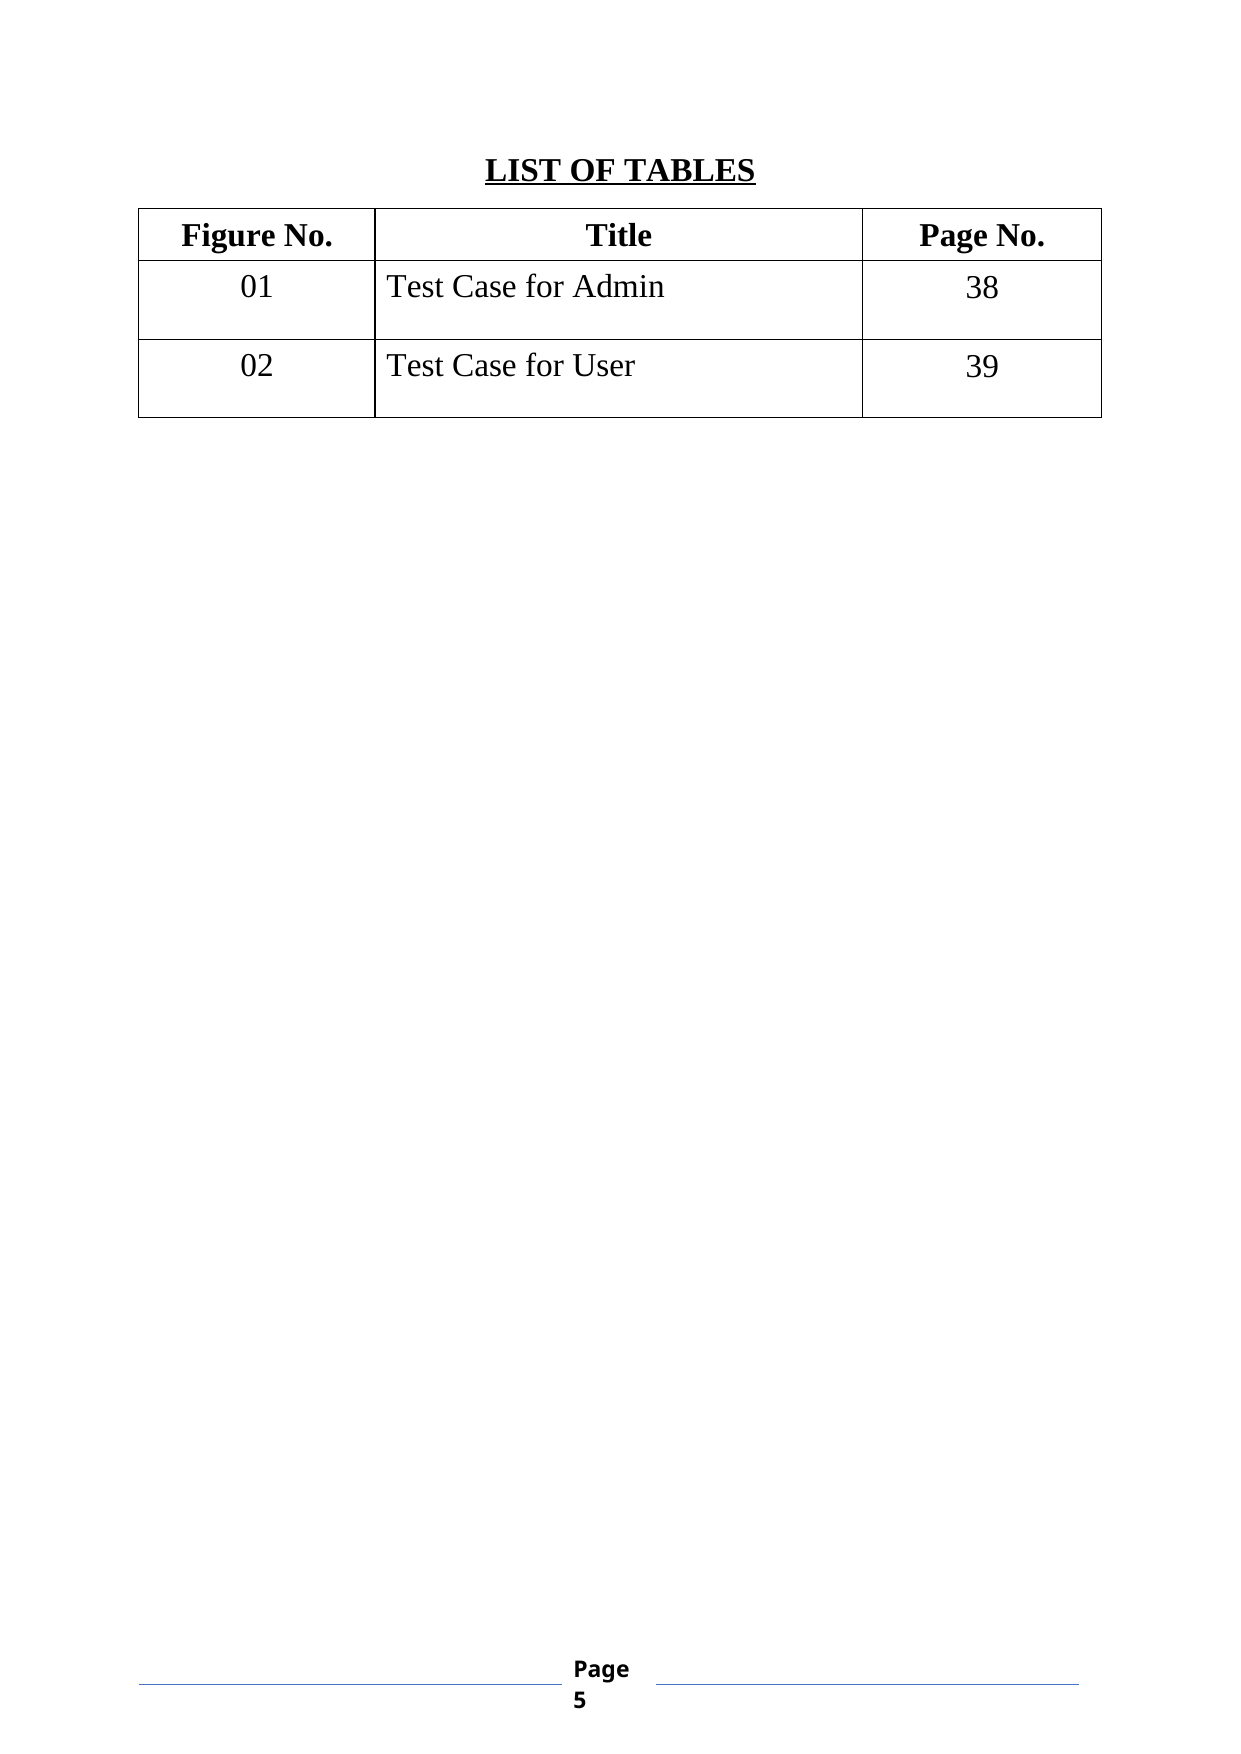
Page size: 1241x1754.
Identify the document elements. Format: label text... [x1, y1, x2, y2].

table_cell 38 [863, 261, 1101, 338]
table_cell 01 [139, 261, 374, 338]
table_cell 39 [863, 340, 1101, 417]
text LIST OF TABLES [150, 150, 1090, 188]
table_header Page No. [863, 209, 1101, 260]
table_cell 02 [139, 340, 374, 417]
table_cell Test Case for Admin [376, 261, 862, 338]
table_cell Test Case for User [376, 340, 862, 417]
table_header Figure No. [139, 209, 374, 260]
table_header Title [376, 209, 862, 260]
